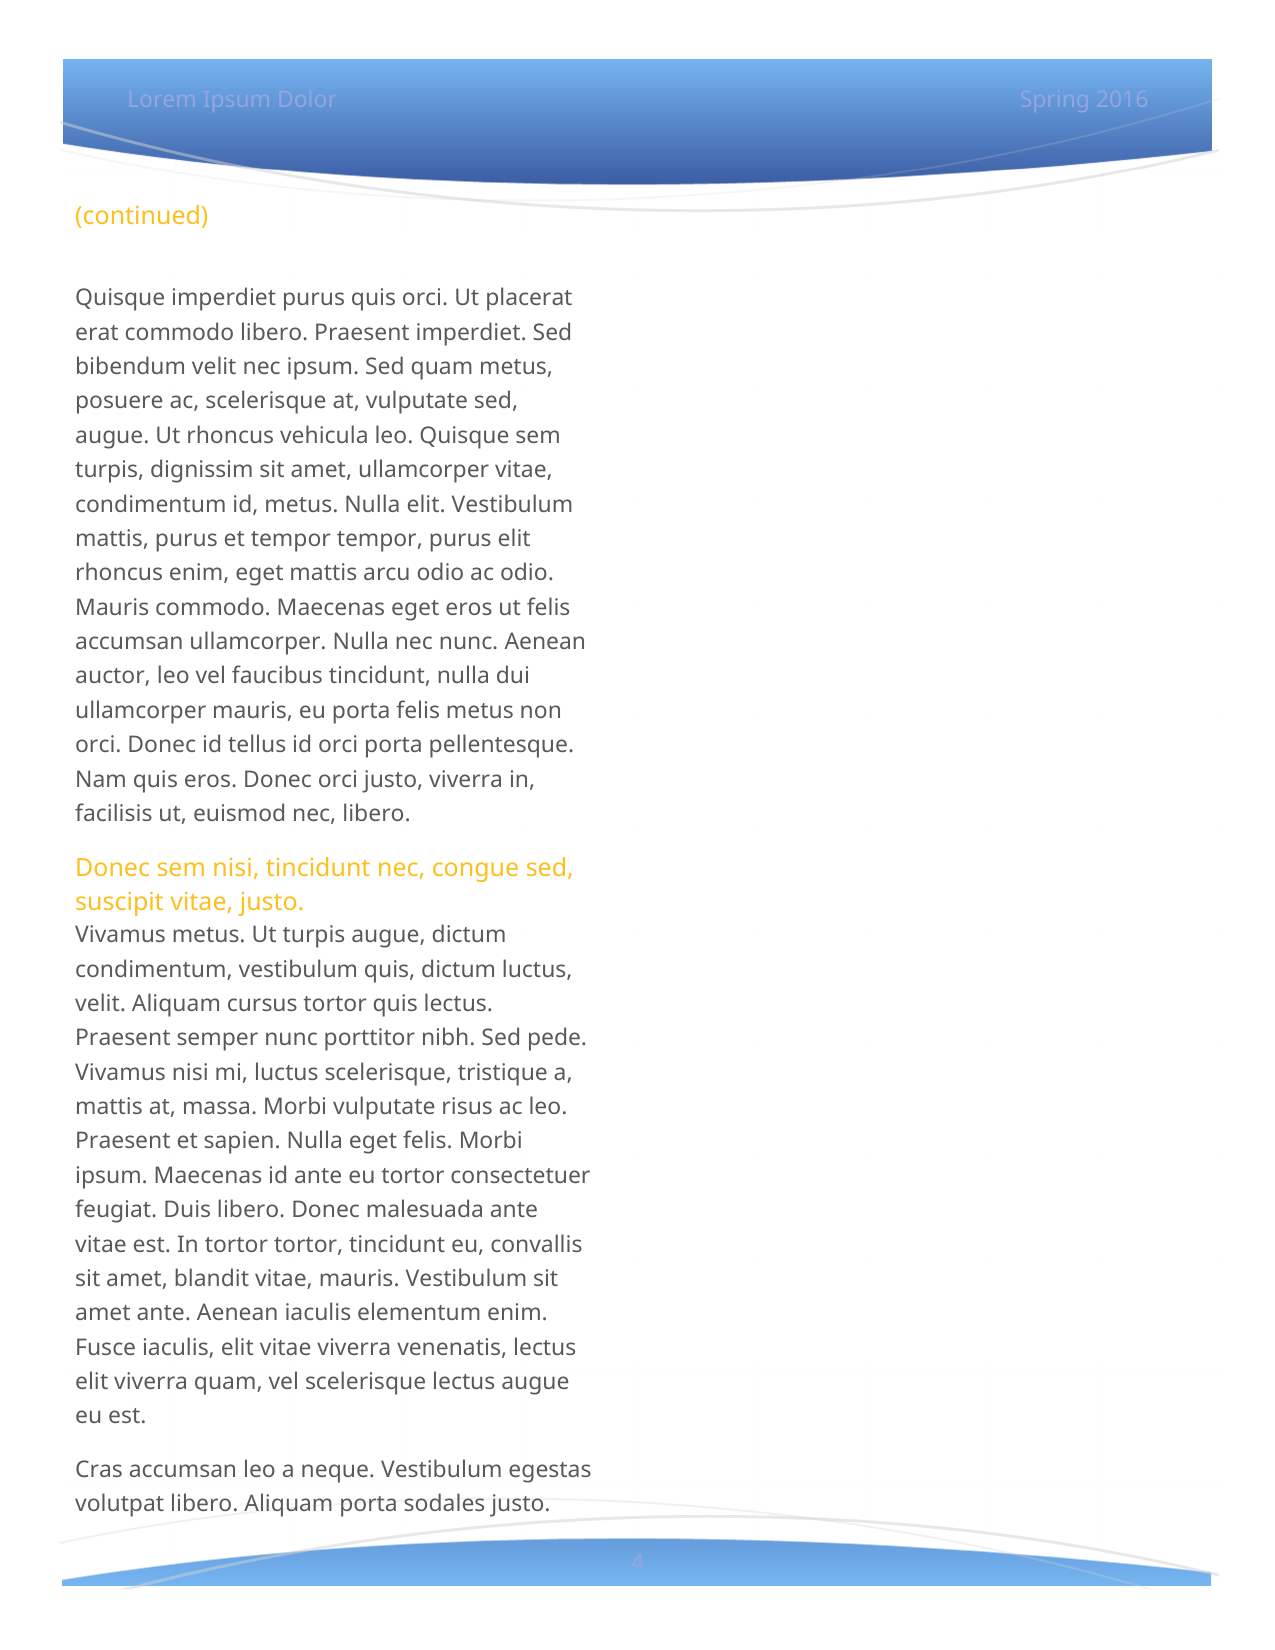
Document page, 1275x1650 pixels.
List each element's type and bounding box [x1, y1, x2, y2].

picture [60, 96, 1219, 1588]
